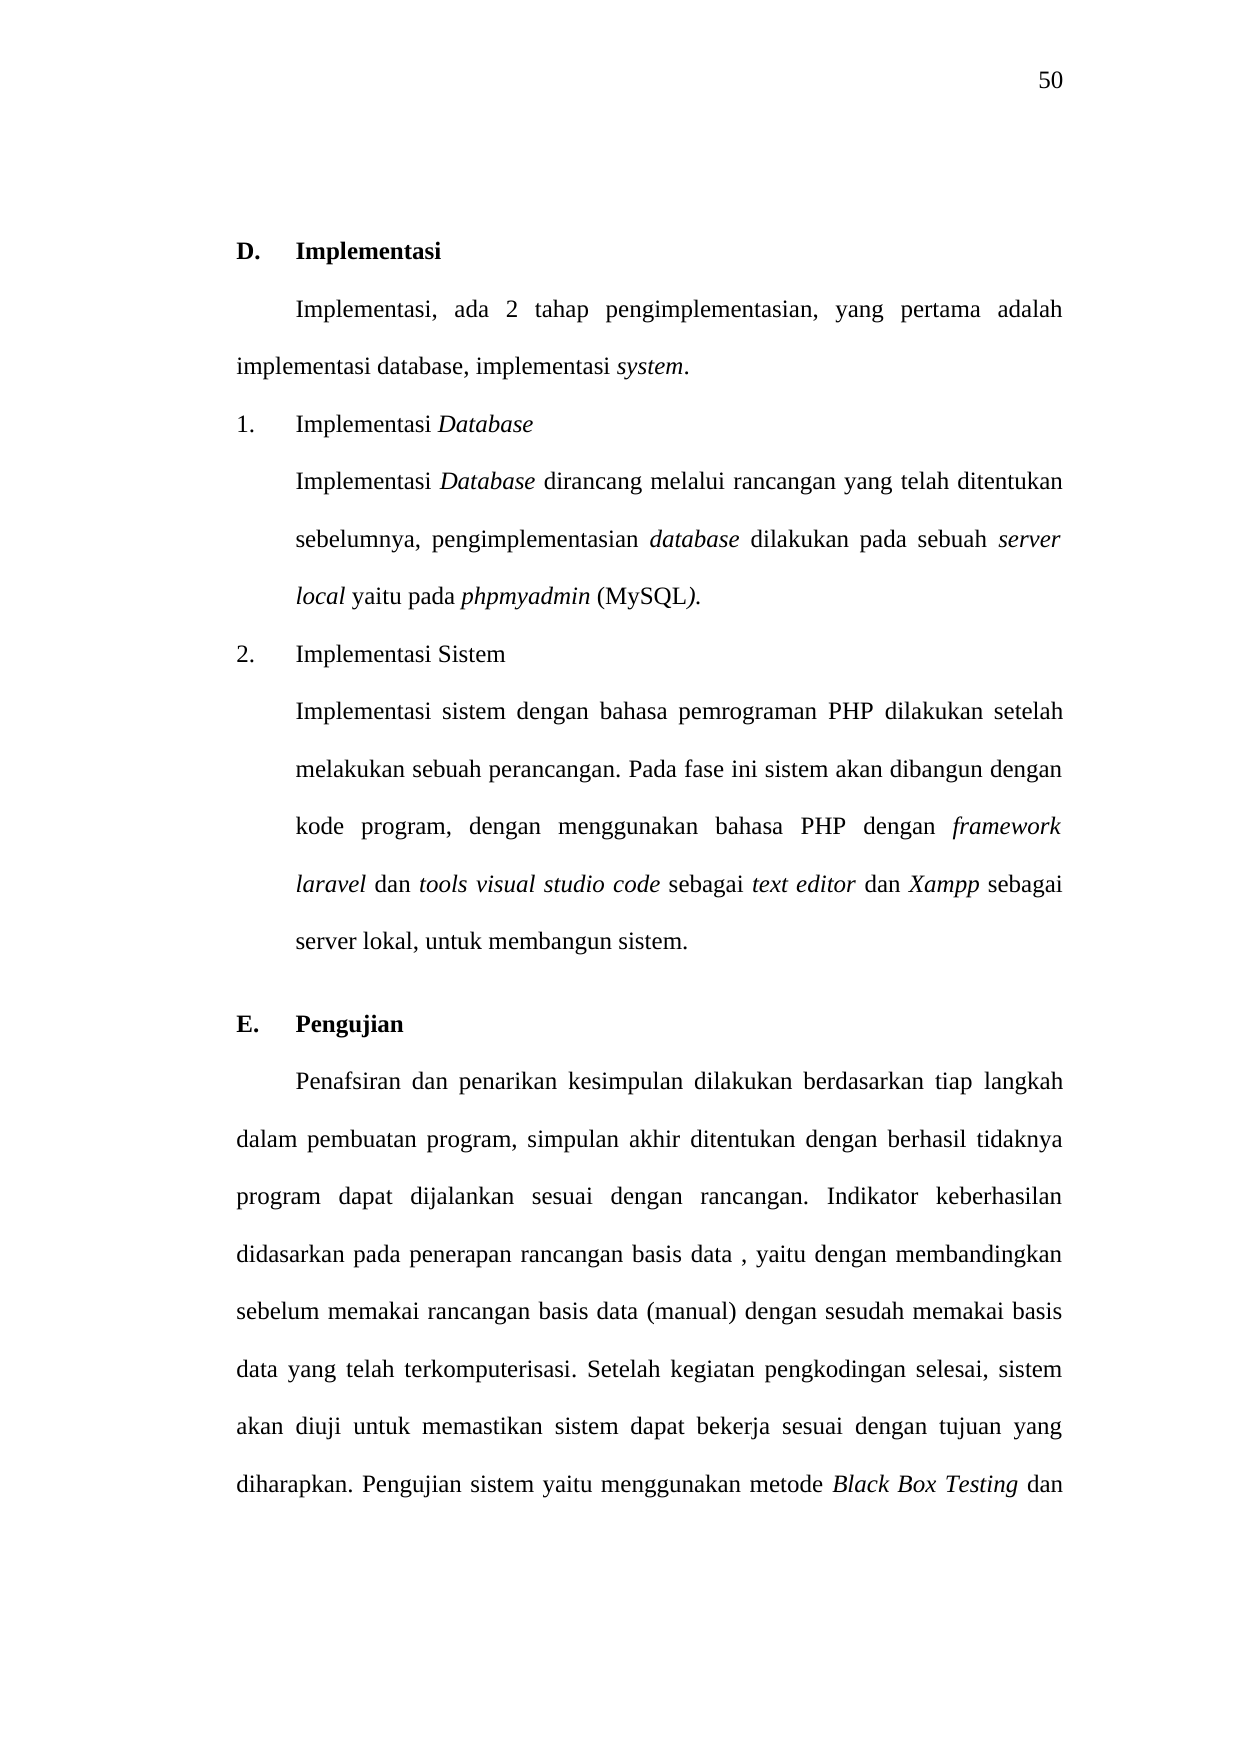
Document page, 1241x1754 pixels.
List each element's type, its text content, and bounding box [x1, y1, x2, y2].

text Implementasi, ada 2 tahap pengimplementasian, yang pertama adalah implementasi database, implementasi system. [236, 294, 1063, 380]
list Implementasi Database [236, 409, 1063, 437]
text Implementasi Database dirancang melalui rancangan yang telah ditentukan sebelumnya, pengimplementasian database dilakukan pada sebuah server local yaitu pada phpmyadmin (MySQL). [295, 466, 1063, 610]
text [236, 1066, 1063, 1497]
subtitle Implementasi [236, 236, 1063, 265]
list Implementasi Sistem [236, 639, 1063, 667]
subtitle Pengujian [236, 1009, 1063, 1037]
text Implementasi sistem dengan bahasa pemrograman PHP dilakukan setelah melakukan sebuah perancangan. Pada fase ini sistem akan dibangun dengan kode program, dengan menggunakan bahasa PHP dengan framework laravel dan tools visual studio code sebagai text editor dan Xampp sebagai server lokal, untuk membangun sistem. [295, 696, 1063, 955]
